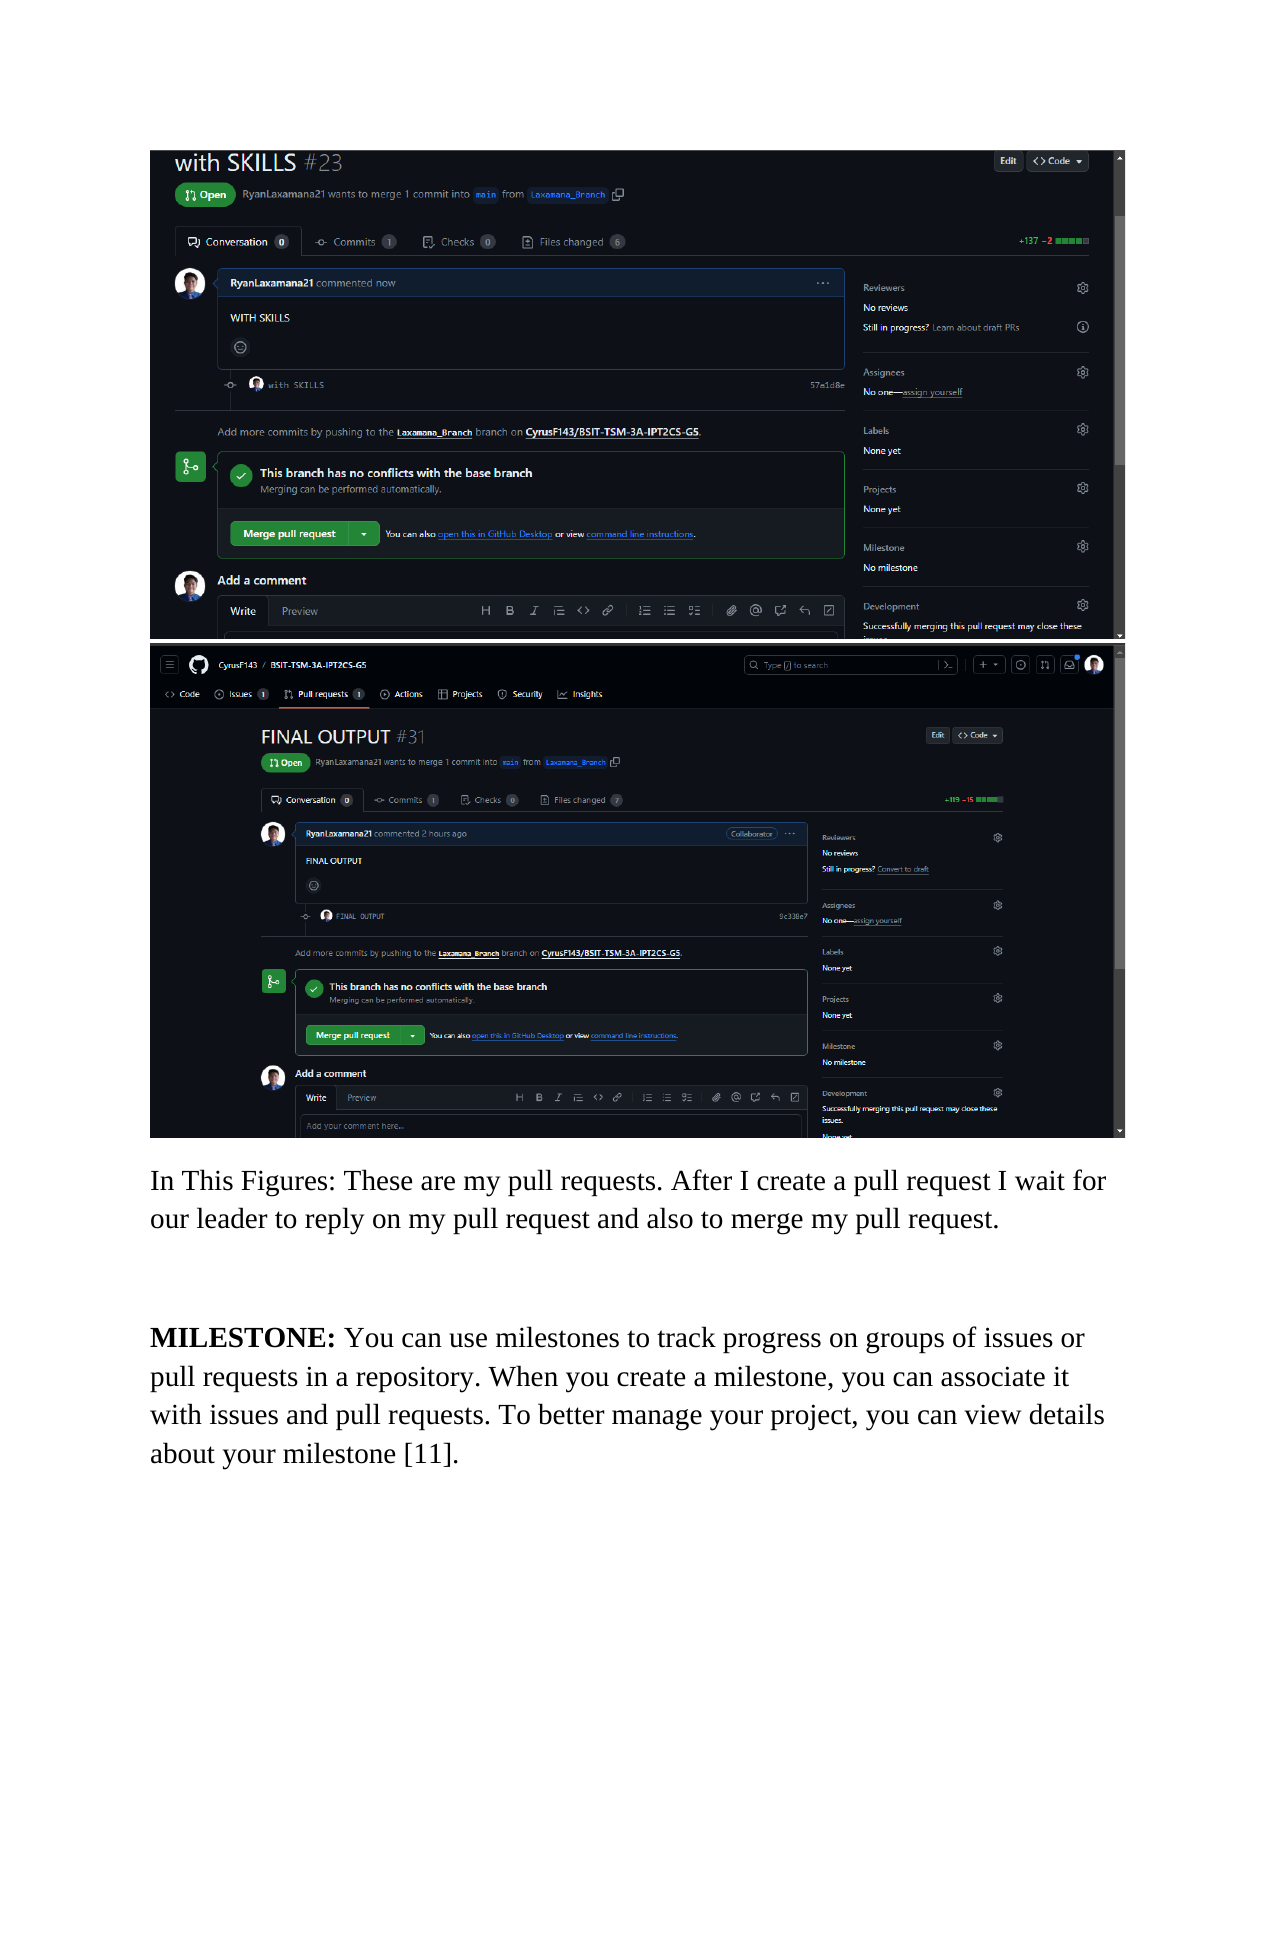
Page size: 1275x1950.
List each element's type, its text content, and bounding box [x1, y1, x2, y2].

text MILESTONE: You can use milestones to track progress on groups of issues or pull requests in a repository. When you create a milestone, you can associate it with issues and pull requests. To better manage your project, you can view details about your milestone [11]. [150, 1320, 1125, 1469]
picture [150, 643, 1125, 1138]
text In This Figures: These are my pull requests. After I create a pull request I wait for our leader to reply on my pull request and also to merge my pull request. [150, 1163, 1125, 1235]
picture [150, 150, 1125, 639]
